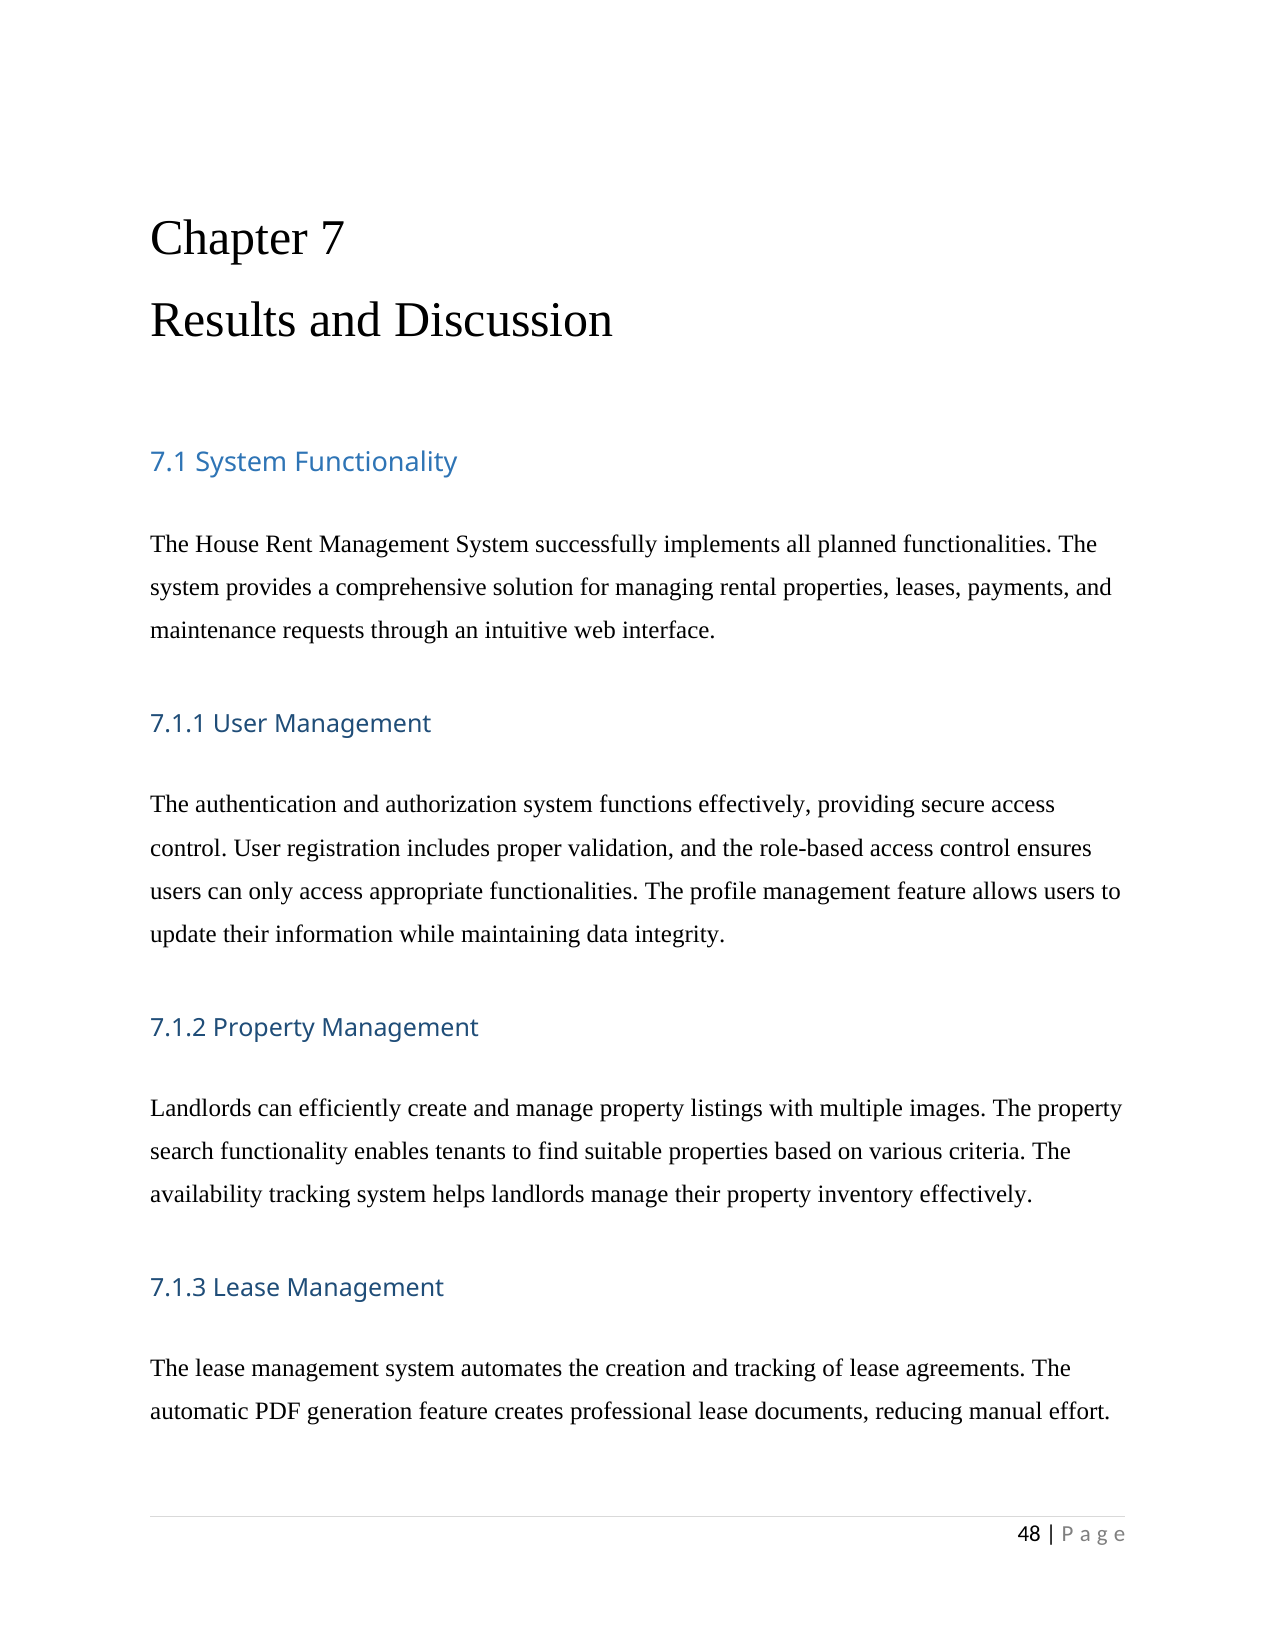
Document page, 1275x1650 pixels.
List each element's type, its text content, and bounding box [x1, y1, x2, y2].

subtitle Results and Discussion [150, 290, 1125, 347]
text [150, 1353, 1125, 1425]
text Landlords can efficiently create and manage property listings with multiple images. The property search functionality enables tenants to find suitable properties based on various criteria. The availability tracking system helps landlords manage their property inventory effectively. [150, 1093, 1125, 1208]
subtitle 7.1.2 Property Management [150, 1009, 1125, 1043]
subtitle 7.1 System Functionality [150, 442, 1125, 479]
text The House Rent Management System successfully implements all planned functionalities. The system provides a comprehensive solution for managing rental properties, leases, payments, and maintenance requests through an intuitive web interface. [150, 529, 1125, 644]
text The authentication and authorization system functions effectively, providing secure access control. User registration includes proper validation, and the role-based access control ensures users can only access appropriate functionalities. The profile management feature allows users to update their information while maintaining data integrity. [150, 789, 1125, 948]
subtitle 7.1.3 Lease Management [150, 1269, 1125, 1304]
subtitle 7.1.1 User Management [150, 706, 1125, 740]
title Chapter 7 [150, 207, 1125, 265]
